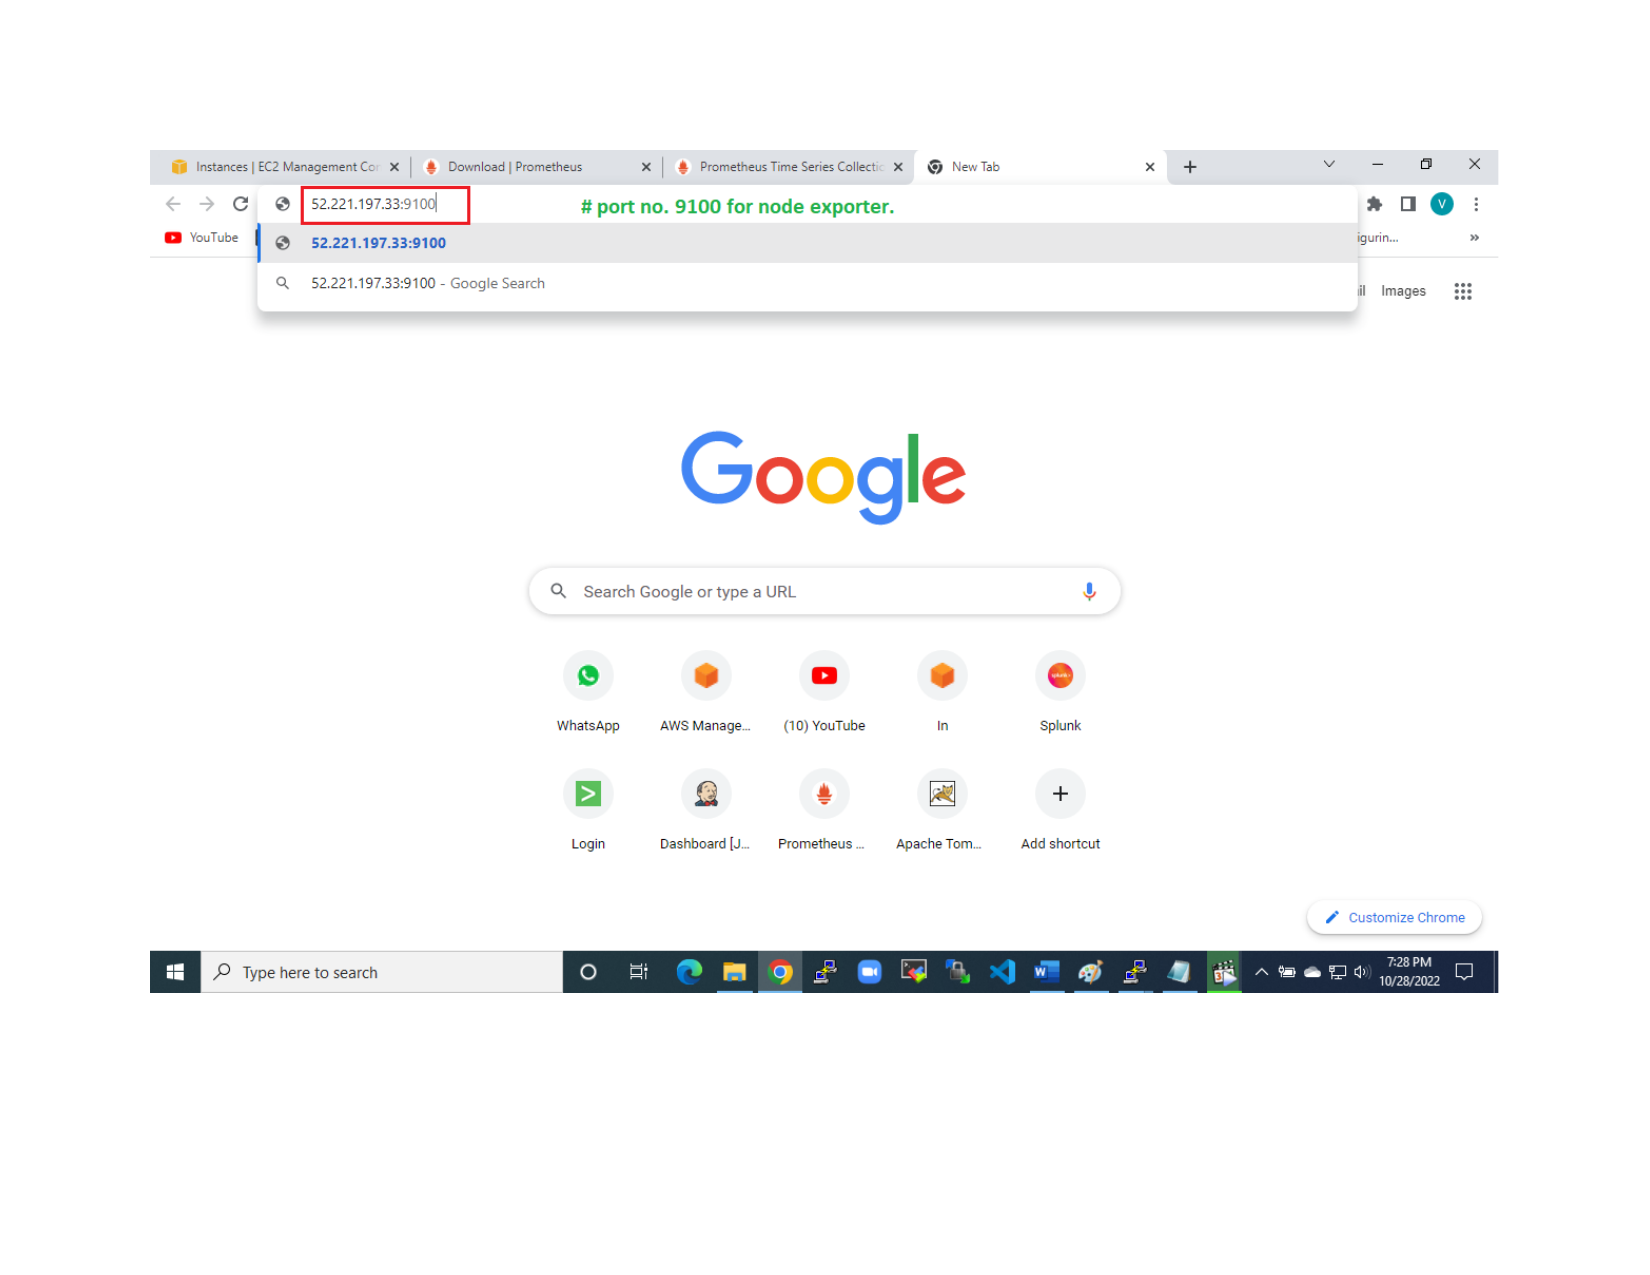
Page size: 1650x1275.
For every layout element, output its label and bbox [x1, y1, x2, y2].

picture [150, 150, 1499, 993]
